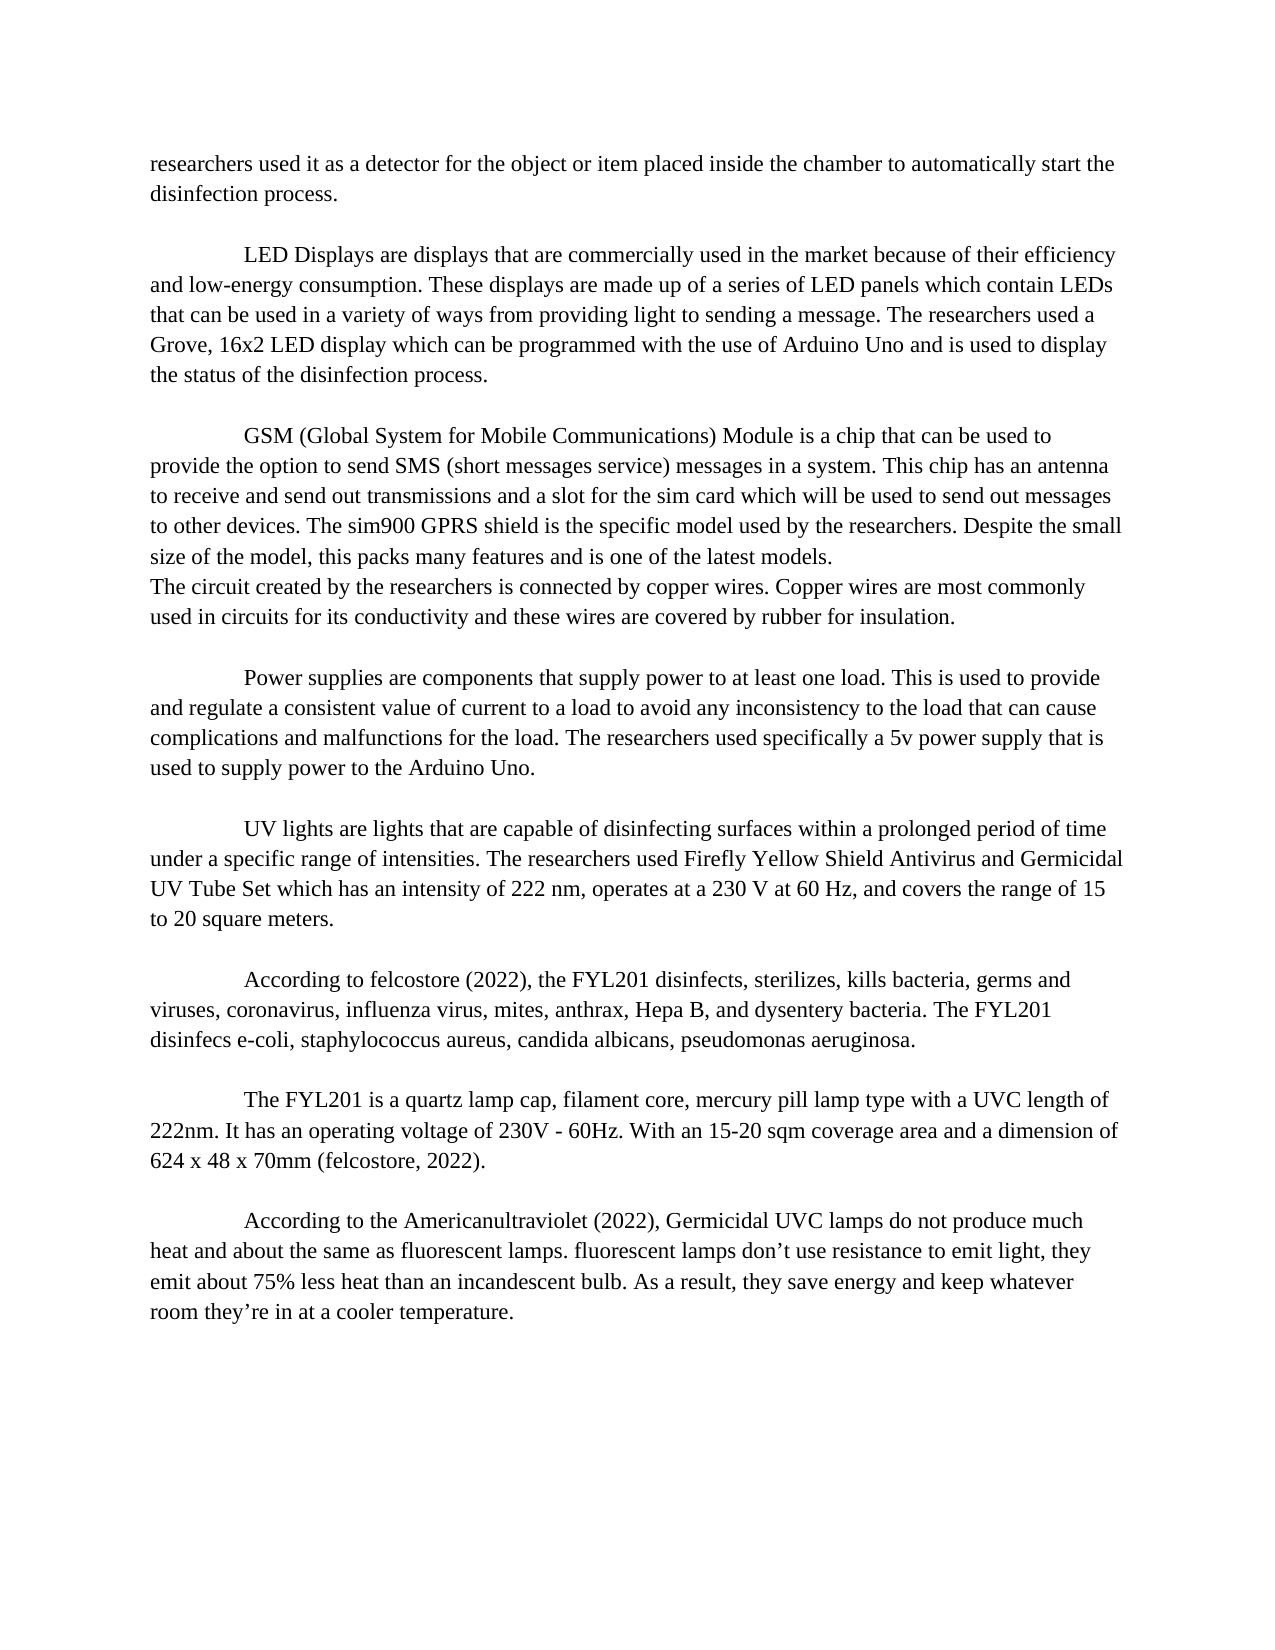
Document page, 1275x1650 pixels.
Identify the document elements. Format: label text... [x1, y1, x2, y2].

text The FYL201 is a quartz lamp cap, filament core, mercury pill lamp type with a UVC length of 222nm. It has an operating voltage of 230V - 60Hz. With an 15-20 sqm coverage area and a dimension of 624 x 48 x 70mm (felcostore, 2022). [150, 1086, 1125, 1173]
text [150, 150, 1125, 207]
text The circuit created by the researchers is connected by copper wires. Copper wires are most commonly used in circuits for its conductivity and these wires are covered by rubber for insulation. [150, 573, 1125, 629]
text LED Displays are displays that are commercially used in the market because of their efficiency and low-energy consumption. These displays are made up of a series of LED panels which contain LEDs that can be used in a variety of ways from providing light to sending a message. The researchers used a Grove, 16x2 LED display which can be programmed with the use of Arduino Uno and is used to display the status of the disinfection process. [150, 241, 1125, 388]
text According to felcostore (2022), the FYL201 disinfects, sterilizes, kills bacteria, germs and viruses, coronavirus, influenza virus, mites, anthrax, Hepa B, and dysentery bacteria. The FYL201 disinfecs e-coli, staphylococcus aureus, candida albicans, pseudomonas aeruginosa. [150, 966, 1125, 1052]
text Power supplies are components that supply power to at least one load. This is used to provide and regulate a consistent value of current to a load to avoid any inconsistency to the load that can cause complications and malfunctions for the load. The researchers used specifically a 5v power supply that is used to supply power to the Arduino Uno. [150, 663, 1125, 781]
text GSM (Global System for Mobile Communications) Module is a chip that can be used to provide the option to send SMS (short messages service) messages in a system. This chip has an antenna to receive and send out transmissions and a slot for the sim card which will be used to send out messages to other devices. The sim900 GPRS shield is the specific model used by the researchers. Despite the small size of the model, this packs many features and is one of the latest models. [150, 422, 1125, 569]
text According to the Americanultraviolet (2022), Germicidal UVC lamps do not produce much heat and about the same as fluorescent lamps. fluorescent lamps don’t use resistance to emit light, they emit about 75% less heat than an incandescent bulb. As a result, they save energy and keep whatever room they’re in at a cooler temperature. [150, 1207, 1125, 1324]
text UV lights are lights that are capable of disinfecting surfaces within a prolonged period of time under a specific range of intensities. The researchers used Firefly Yellow Shield Antivirus and Germicidal UV Tube Set which has an intensity of 222 nm, operates at a 230 V at 60 Hz, and covers the range of 15 to 20 square meters. [150, 814, 1125, 932]
